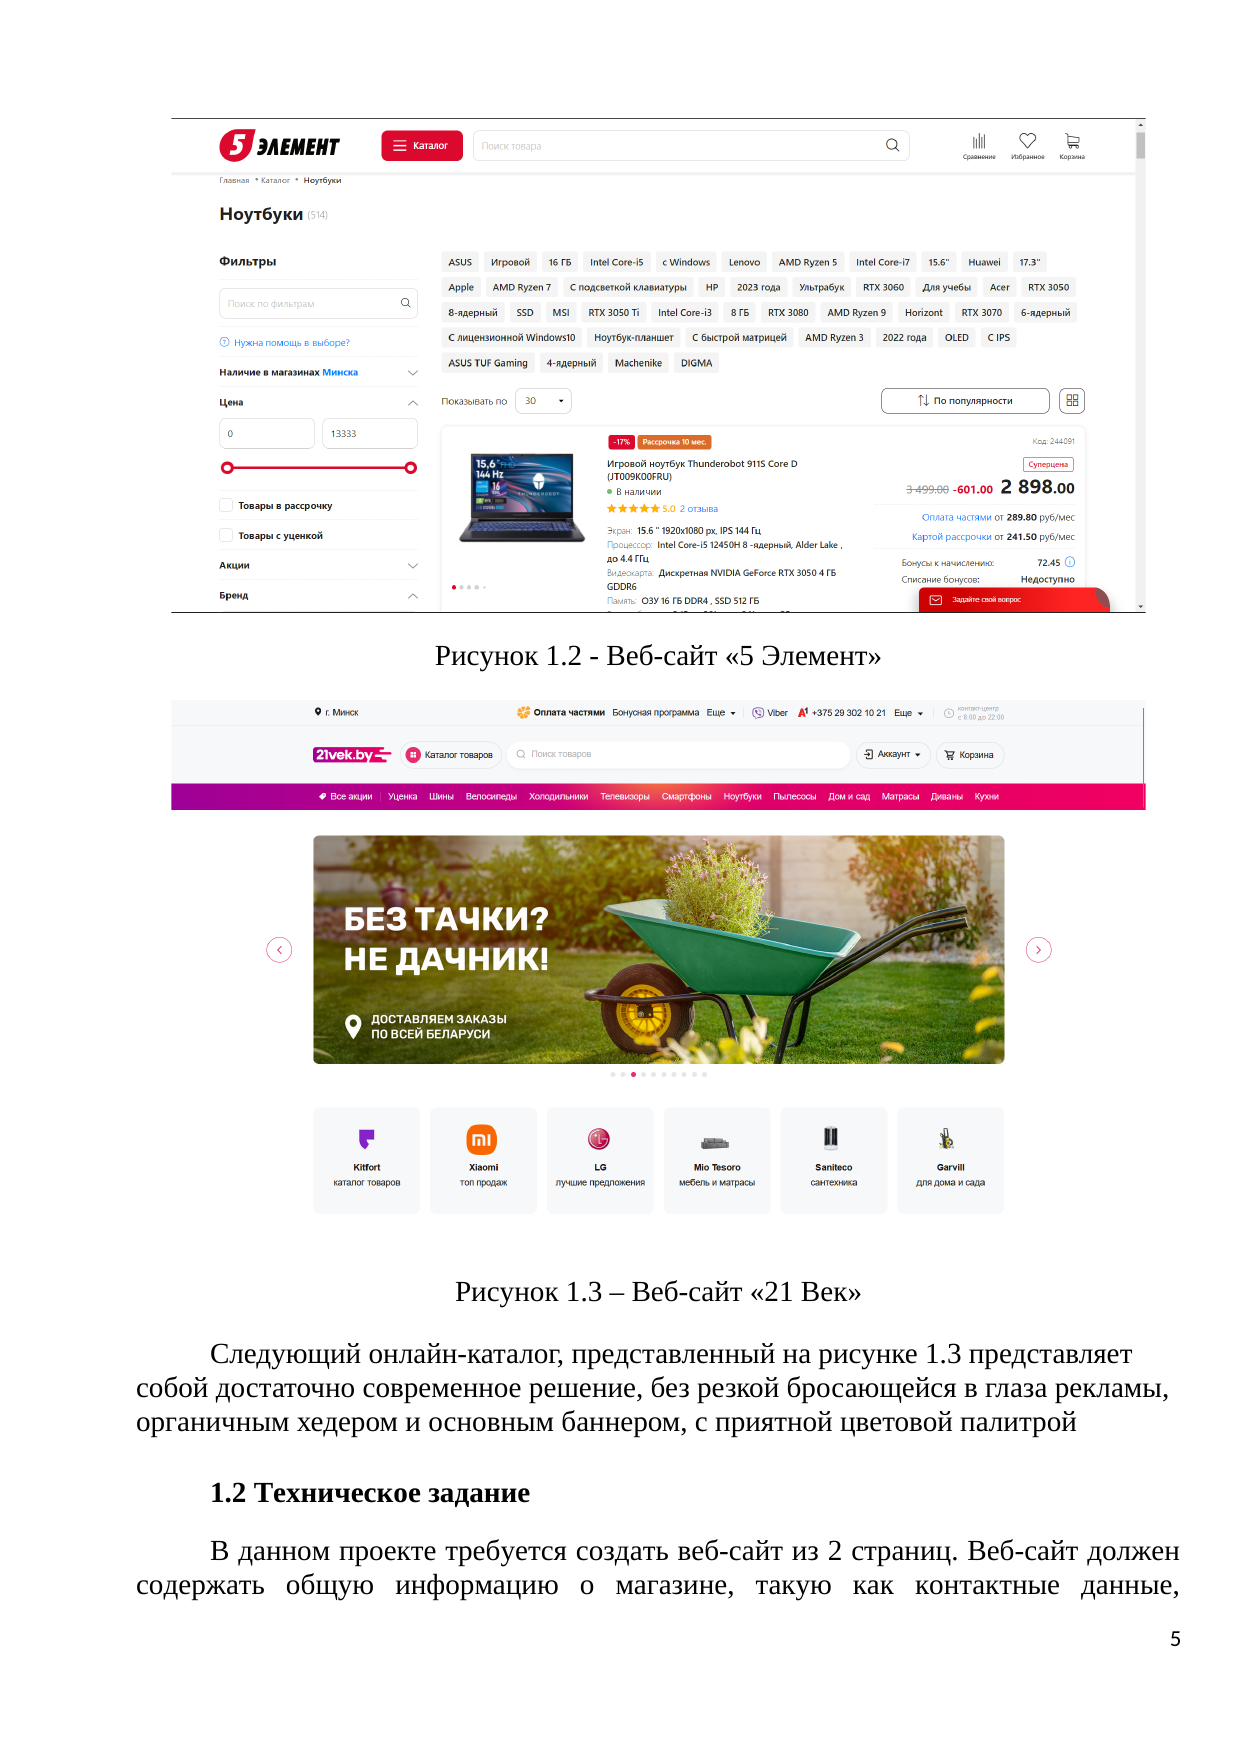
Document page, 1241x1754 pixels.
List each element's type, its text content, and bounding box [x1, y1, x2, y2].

picture [171, 700, 1146, 1249]
text Рисунок 1.2 - Веб-сайт «5 Элемент» [136, 638, 1181, 672]
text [136, 1533, 1181, 1600]
text Рисунок 1.3 – Веб-сайт «21 Век» [136, 1274, 1181, 1307]
subtitle 1.2 Техническое задание [136, 1475, 1181, 1508]
text Следующий онлайн-каталог, представленный на рисунке 1.3 представляет собой достаточно современное решение, без резкой бросающейся в глаза рекламы, органичным хедером и основным баннером, с приятной цветовой палитрой [136, 1337, 1181, 1437]
picture [171, 118, 1146, 613]
